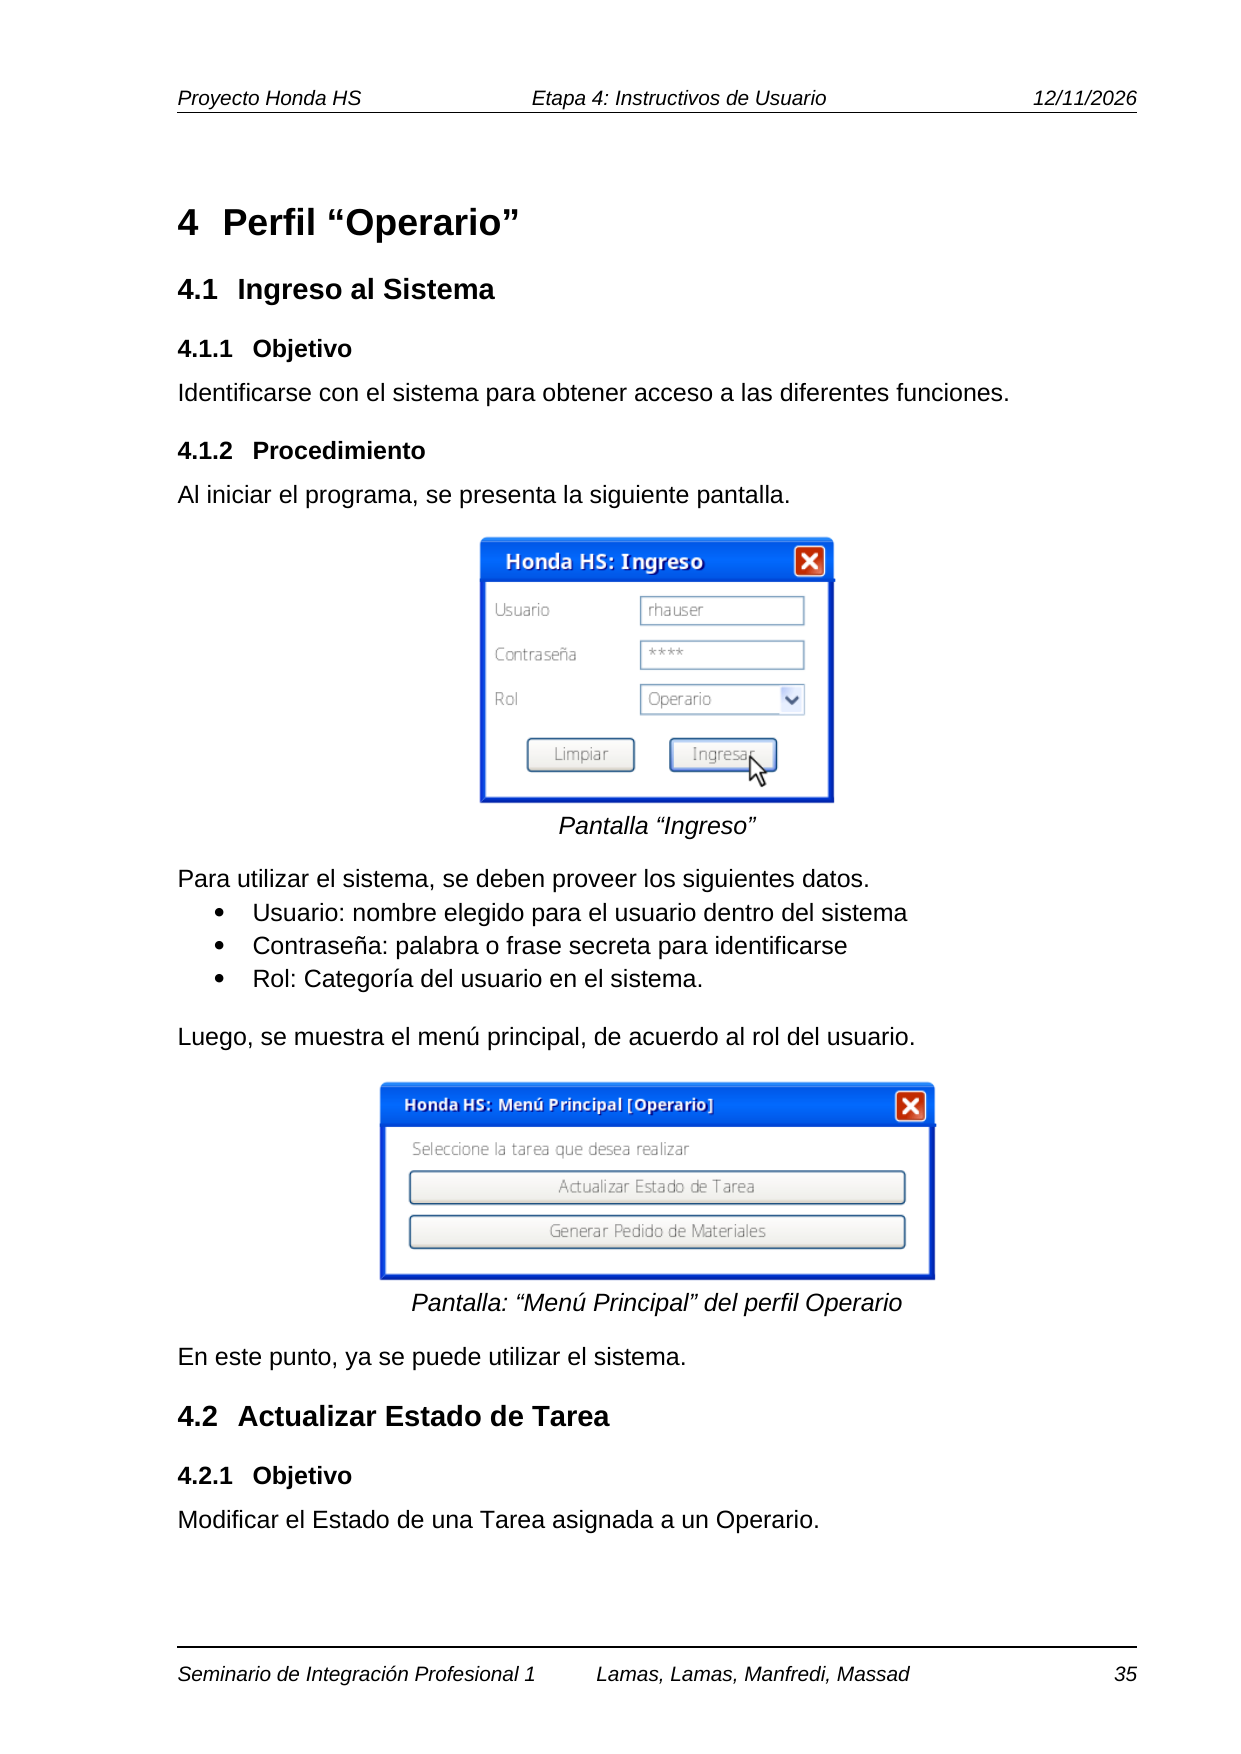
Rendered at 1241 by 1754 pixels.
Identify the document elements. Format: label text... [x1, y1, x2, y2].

list Rol: Categoría del usuario en el sistema. [215, 964, 1137, 993]
subtitle Perfil “Operario” [177, 200, 1137, 243]
text Al iniciar el programa, se presenta la siguiente pantalla. [177, 480, 1137, 509]
subtitle Actualizar Estado de Tarea [177, 1399, 1137, 1433]
subtitle Procedimiento [177, 436, 1137, 465]
text Para utilizar el sistema, se deben proveer los siguientes datos. [177, 864, 1137, 893]
list Contraseña: palabra o frase secreta para identificarse [215, 931, 1137, 959]
text Modificar el Estado de una Tarea asignada a un Operario. [177, 1505, 1137, 1534]
subtitle Objetivo [177, 1461, 1137, 1490]
text Luego, se muestra el menú principal, de acuerdo al rol del usuario. [177, 1022, 1137, 1051]
text Identificarse con el sistema para obtener acceso a las diferentes funciones. [177, 378, 1137, 407]
list Usuario: nombre elegido para el usuario dentro del sistema [215, 897, 1137, 926]
subtitle Ingreso al Sistema [177, 272, 1137, 306]
text En este punto, ya se puede utilizar el sistema. [177, 1341, 1137, 1370]
subtitle Objetivo [177, 334, 1137, 363]
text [177, 1288, 1137, 1316]
text Pantalla “Ingreso” [177, 811, 1137, 839]
